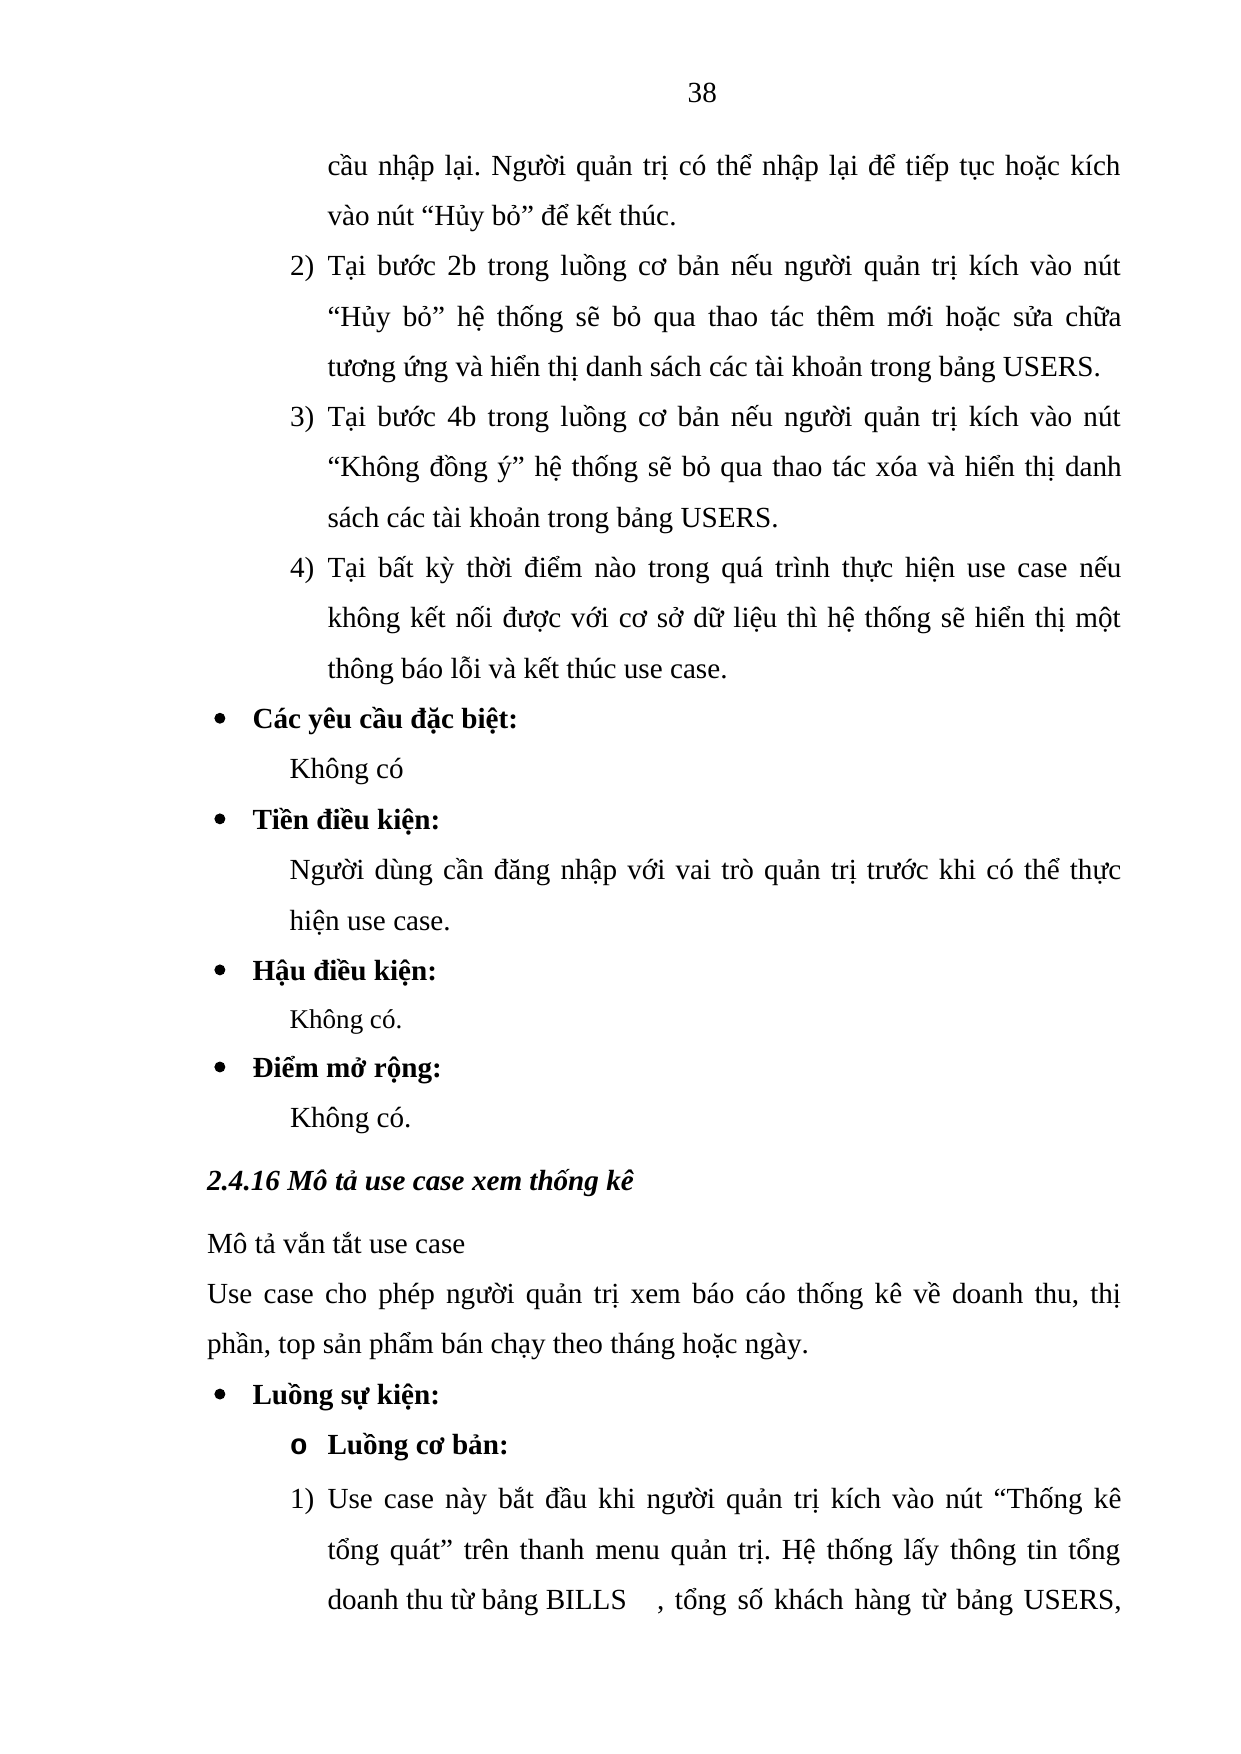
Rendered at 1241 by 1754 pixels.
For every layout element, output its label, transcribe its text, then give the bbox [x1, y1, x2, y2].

list Điểm mở rộng: [215, 1050, 1122, 1084]
list Tại bất kỳ thời điểm nào trong quá trình thực hiện use case nếu không kết nối được với cơ sở dữ liệu thì hệ thống sẽ hiển thị một thông báo lỗi và kết thúc use case. [290, 550, 1122, 684]
text Use case cho phép người quản trị xem báo cáo thống kê về doanh thu, thị phần, top sản phẩm bán chạy theo tháng hoặc ngày. [207, 1276, 1122, 1360]
list Tại bước 2b trong luồng cơ bản nếu người quản trị kích vào nút “Hủy bỏ” hệ thống sẽ bỏ qua thao tác thêm mới hoặc sửa chữa tương ứng và hiển thị danh sách các tài khoản trong bảng USERS. [290, 248, 1122, 382]
text Mô tả vắn tắt use case [207, 1226, 1122, 1259]
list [290, 148, 1122, 232]
list Luồng cơ bản: [290, 1427, 1122, 1463]
list Tại bước 4b trong luồng cơ bản nếu người quản trị kích vào nút “Không đồng ý” hệ thống sẽ bỏ qua thao tác xóa và hiển thị danh sách các tài khoản trong bảng USERS. [290, 399, 1122, 533]
list Hậu điều kiện: [215, 953, 1122, 987]
text Người dùng cần đăng nhập với vai trò quản trị trước khi có thể thực hiện use case. [289, 852, 1122, 936]
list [290, 1481, 1122, 1616]
list Tiền điều kiện: [215, 802, 1122, 836]
list Các yêu cầu đặc biệt: [215, 701, 1122, 735]
text Không có. [290, 1100, 1122, 1134]
subtitle Mô tả use case xem thống kê [207, 1163, 1122, 1197]
list Luồng sự kiện: [215, 1377, 1122, 1411]
text Không có [289, 752, 1122, 785]
text Không có. [289, 1003, 1122, 1034]
